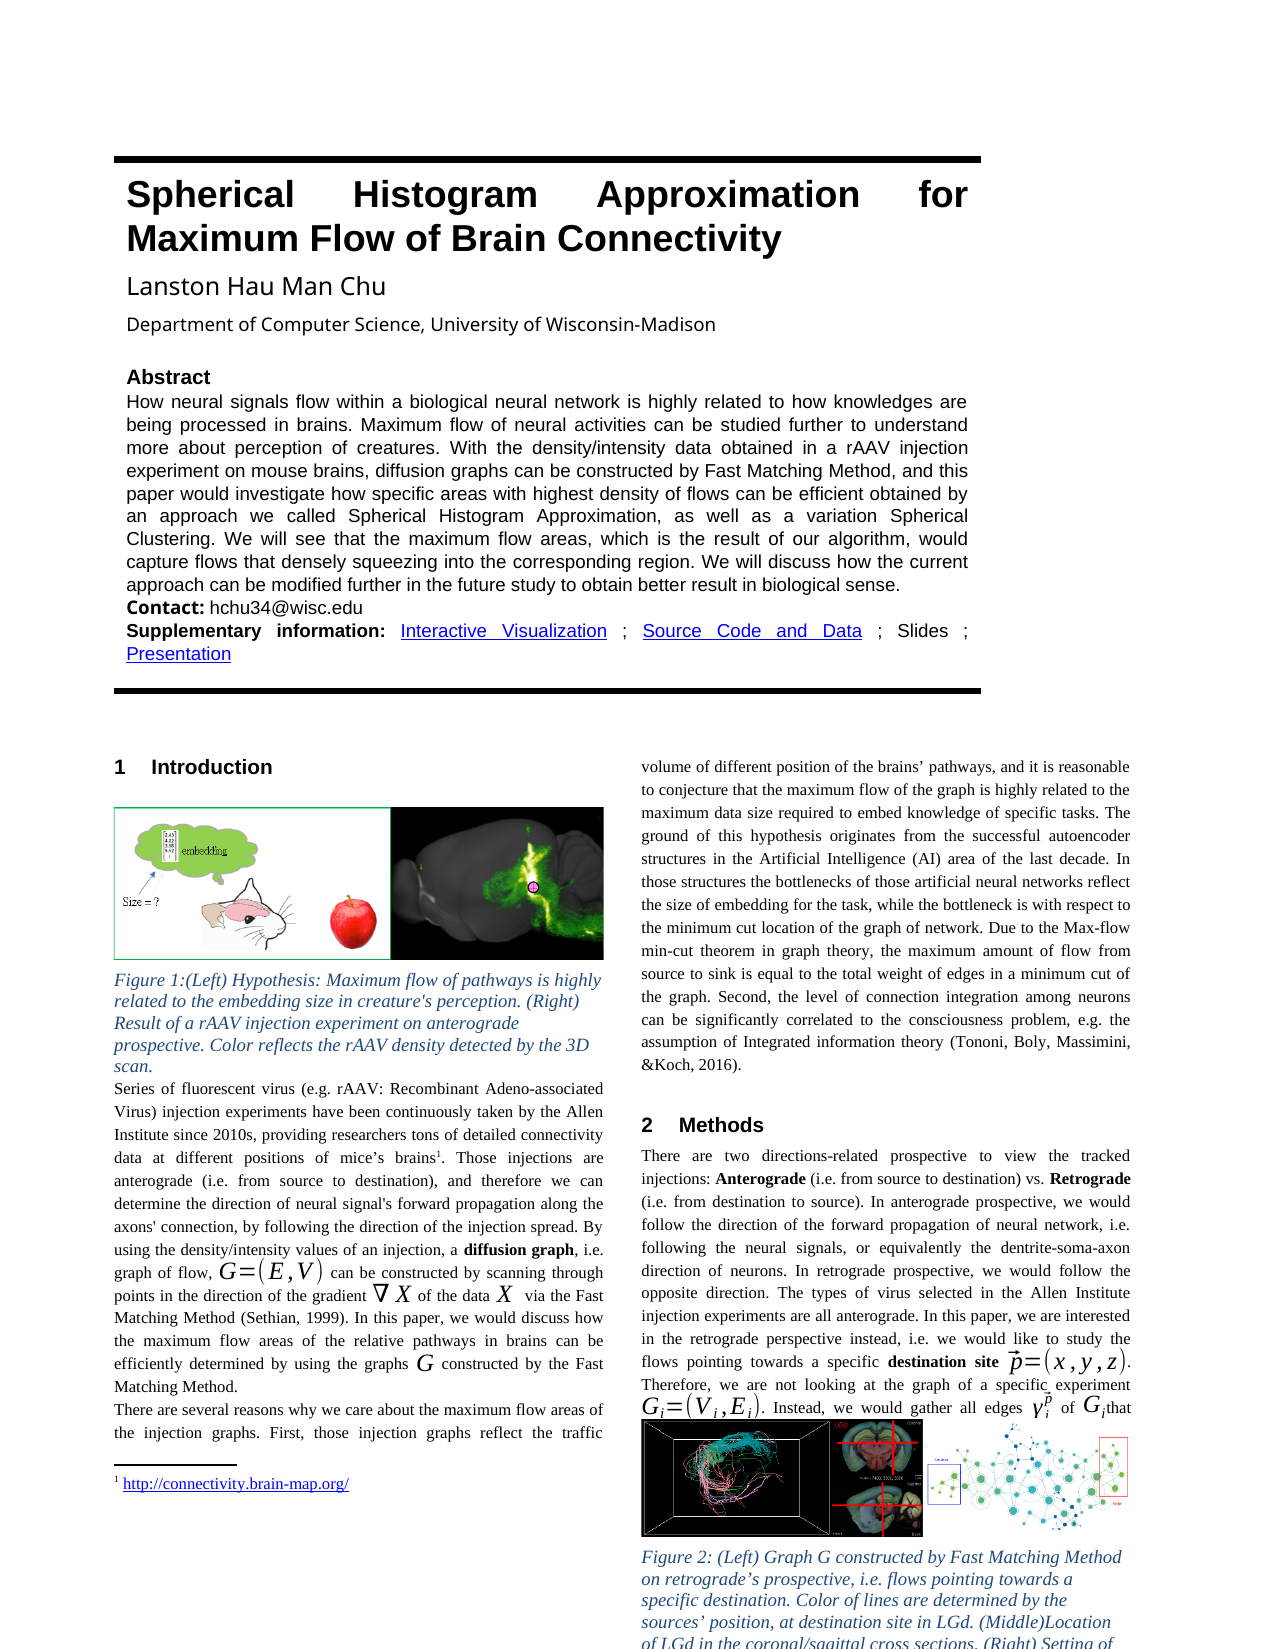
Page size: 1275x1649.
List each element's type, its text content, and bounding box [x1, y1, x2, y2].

picture [641, 1419, 1132, 1537]
subtitle Introduction [114, 754, 604, 779]
text Series of fluorescent virus (e.g. rAAV: Recombinant Adeno-associated Virus) injection experiments have been continuously taken by the Allen Institute since 2010s, providing researchers tons of detailed connectivity data at different positions of mice’s brains. Those injections are anterograde (i.e. from source to destination), and therefore we can determine the direction of neural signal's forward propagation along the axons' connection, by following the direction of the injection spread. By using the density/intensity values of an injection, a diffusion graph, i.e. graph of flow, can be constructed by scanning through points in the direction of the gradient of the data via the Fast Matching Method (Sethian, 1999). In this paper, we would discuss how the maximum flow areas of the relative pathways in brains can be efficiently determined by using the graphs constructed by the Fast Matching Method. [114, 1077, 604, 1397]
table_header Spherical Histogram Approximation for Maximum Flow of Brain Connectivity Lanston Hau Man Chu Department of Computer Science, University of Wisconsin-Madison Abstract How neural signals flow within a biological neural network is highly related to how knowledges are being processed in brains. Maximum flow of neural activities can be studied further to understand more about perception of creatures. With the density/intensity data obtained in a rAAV injection experiment on mouse brains, diffusion graphs can be constructed by Fast Matching Method, and this paper would investigate how specific areas with highest density of flows can be efficient obtained by an approach we called Spherical Histogram Approximation, as well as a variation Spherical Clustering. We will see that the maximum flow areas, which is the result of our algorithm, would capture flows that densely squeezing into the corresponding region. We will discuss how the current approach can be modified further in the future study to obtain better result in biological sense. Contact: hchu34@wisc.edu Supplementary information: Interactive Visualization ; Source Code and Data ; Slides ; Presentation [114, 163, 981, 687]
subtitle Methods [641, 1113, 1131, 1138]
text There are several reasons why we care about the maximum flow areas of the injection graphs. First, those injection graphs reflect the traffic volume of different position of the brains’ pathways, and it is reasonable to conjecture that the maximum flow of the graph is highly related to the maximum data size required to embed knowledge of specific tasks. The ground of this hypothesis originates from the successful autoencoder structures in the Artificial Intelligence (AI) area of the last decade. In those structures the bottlenecks of those artificial neural networks reflect the size of embedding for the task, while the bottleneck is with respect to the minimum cut location of the graph of network. Due to the Max-flow min-cut theorem in graph theory, the maximum amount of flow from source to sink is equal to the total weight of edges in a minimum cut of the graph. Second, the level of connection integration among neurons can be significantly correlated to the consciousness problem, e.g. the assumption of Integrated information theory (Tononi, Boly, Massimini, &Koch, 2016). [641, 754, 1131, 1075]
picture [113, 807, 604, 960]
